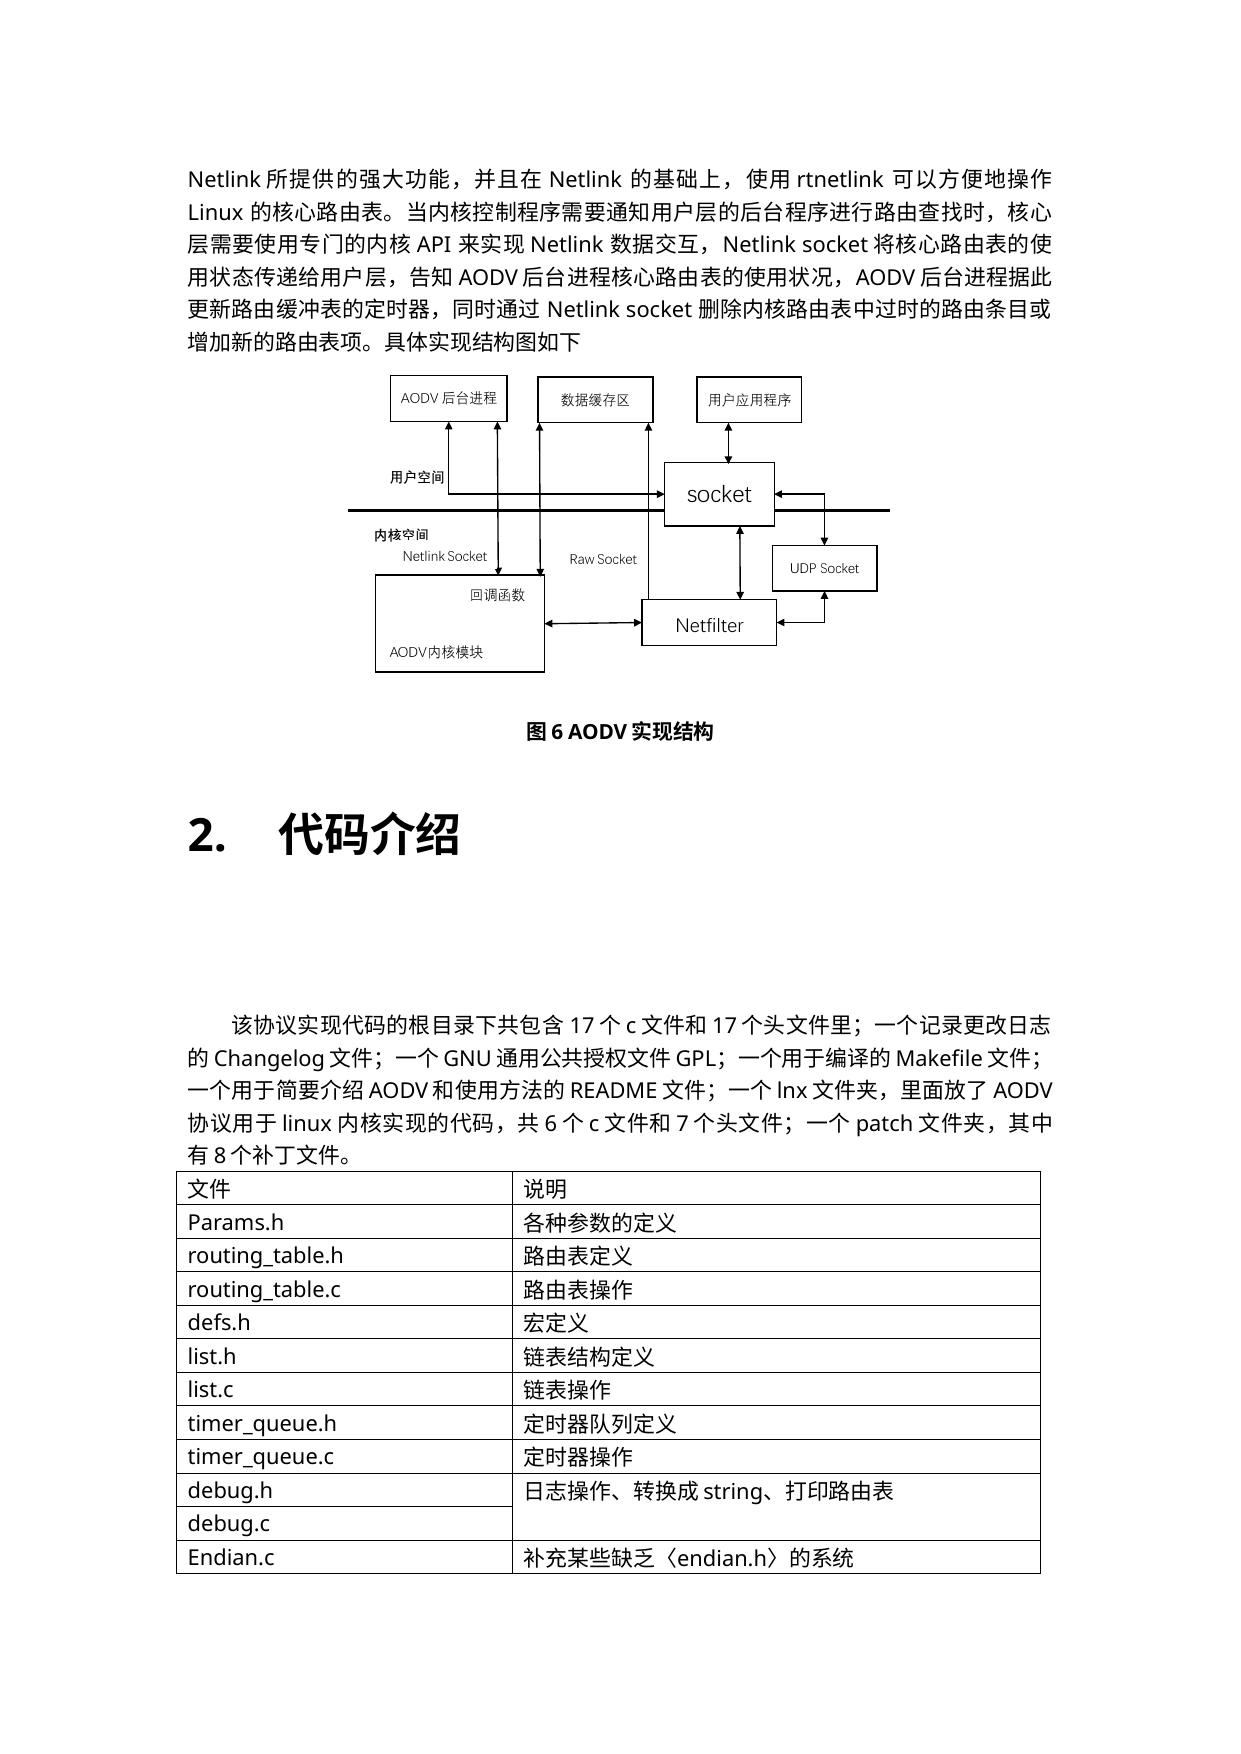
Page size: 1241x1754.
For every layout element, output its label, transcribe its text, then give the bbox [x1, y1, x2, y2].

table_cell 定时器队列定义 [513, 1406, 1040, 1439]
table_cell 日志操作、转换成string、打印路由表 [513, 1474, 1040, 1539]
table_cell debug.c [177, 1507, 512, 1539]
table_cell 路由表定义 [513, 1239, 1040, 1271]
table_cell 各种参数的定义 [513, 1205, 1040, 1238]
table_cell timer_queue.c [177, 1440, 512, 1472]
table_cell Params.h [177, 1205, 512, 1238]
table_cell defs.h [177, 1306, 512, 1338]
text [187, 162, 1053, 357]
table_cell list.h [177, 1339, 512, 1372]
table_cell Endian.c [177, 1541, 512, 1573]
text 图 6 AODV实现结构 [187, 714, 1053, 747]
text 该协议实现代码的根目录下共包含17个c文件和17个头文件里；一个记录更改日志的Changelog文件；一个GNU通用公共授权文件GPL；一个用于编译的Makefile文件；一个用于简要介绍AODV和使用方法的README文件；一个lnx文件夹，里面放了AODV协议用于linux 内核实现的代码，共6个c文件和7个头文件；一个patch文件夹，其中有8个补丁文件。 [187, 1008, 1053, 1171]
table_cell debug.h [177, 1474, 512, 1506]
table_header 文件 [177, 1172, 512, 1204]
subtitle 代码介绍 [187, 782, 1053, 880]
table_cell routing_table.h [177, 1239, 512, 1271]
table_cell 补充某些缺乏〈endian.h〉的系统 [513, 1541, 1040, 1573]
table_cell 链表结构定义 [513, 1339, 1040, 1372]
table_cell 链表操作 [513, 1373, 1040, 1405]
table_header 说明 [513, 1172, 1040, 1204]
table_cell routing_table.c [177, 1272, 512, 1305]
table_cell list.c [177, 1373, 512, 1405]
table_cell 路由表操作 [513, 1272, 1040, 1305]
table_cell 宏定义 [513, 1306, 1040, 1338]
table_cell 定时器操作 [513, 1440, 1040, 1472]
table_cell timer_queue.h [177, 1406, 512, 1439]
